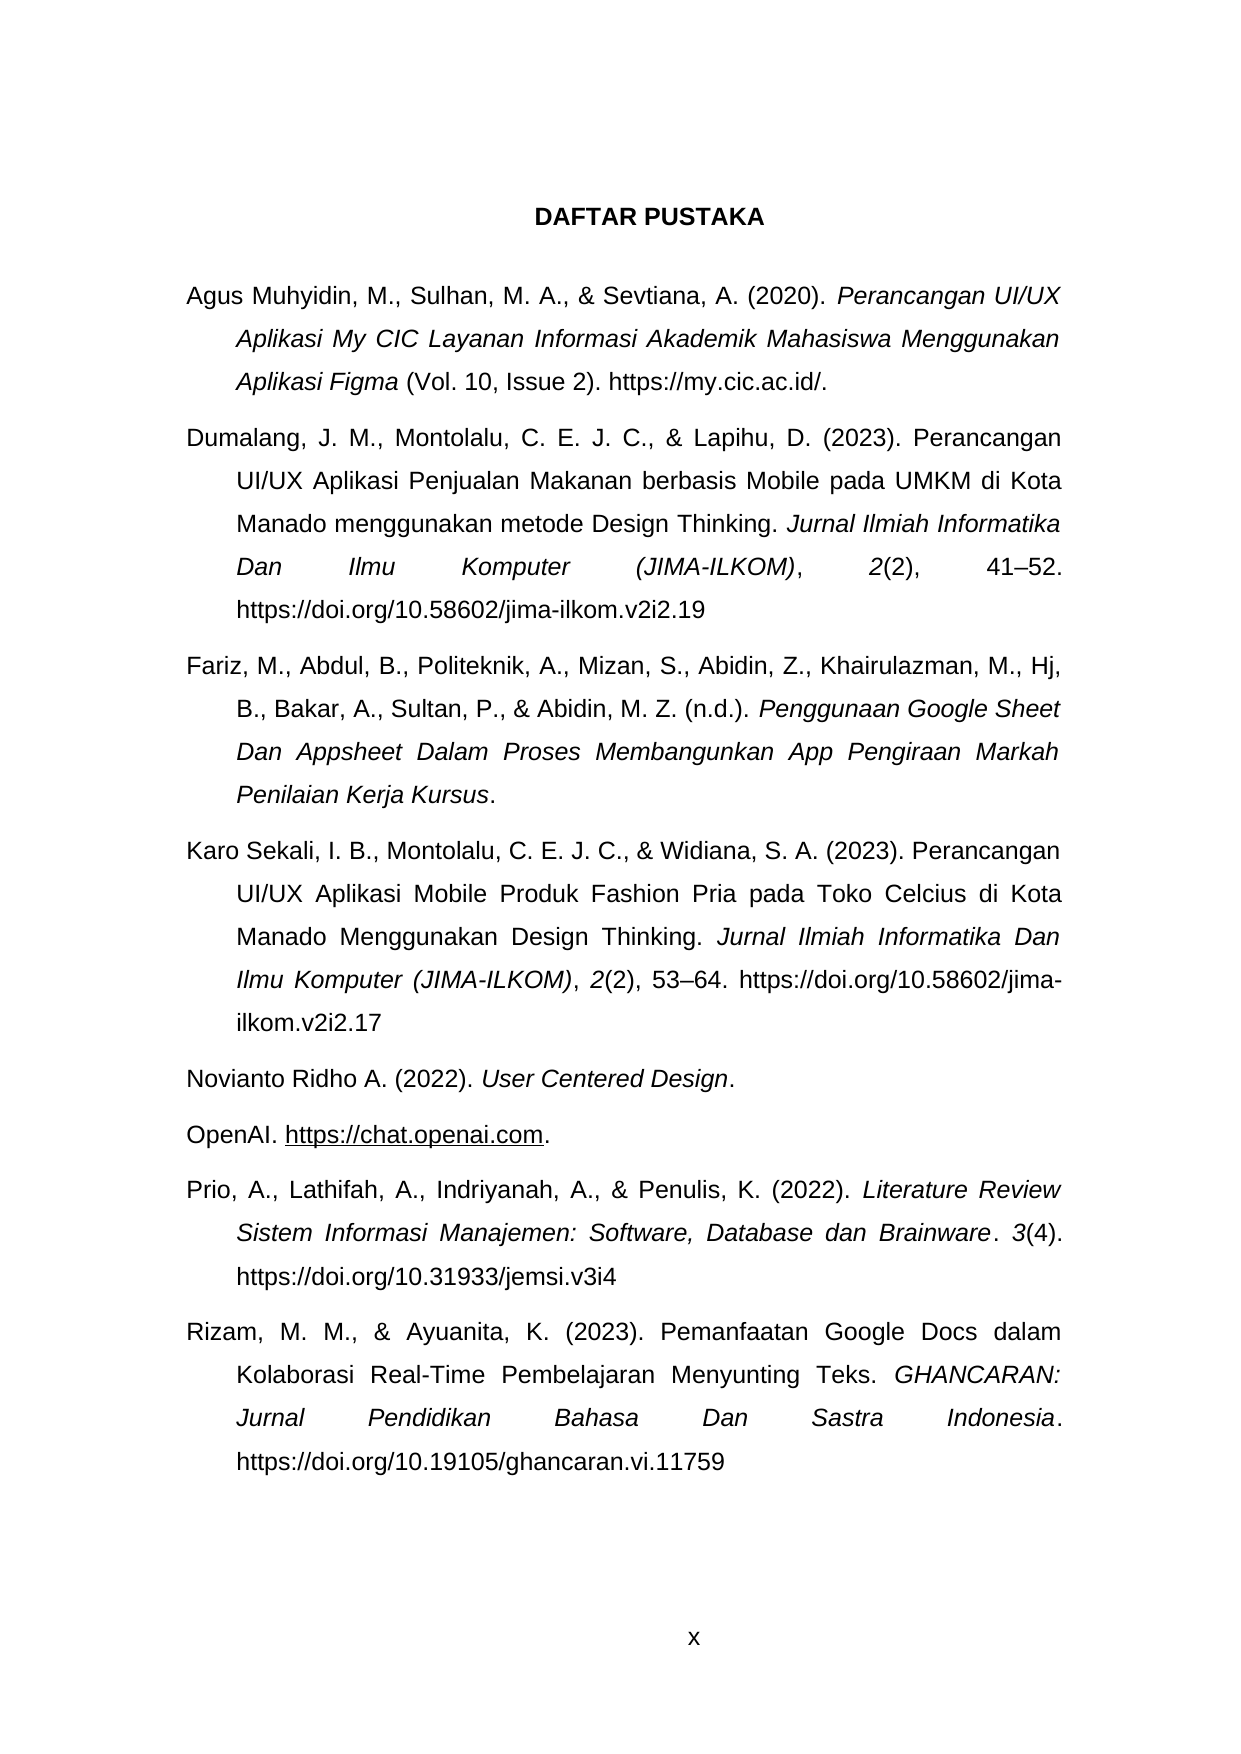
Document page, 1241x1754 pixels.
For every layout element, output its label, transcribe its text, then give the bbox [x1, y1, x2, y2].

subtitle DAFTAR PUSTAKA [236, 202, 1063, 231]
